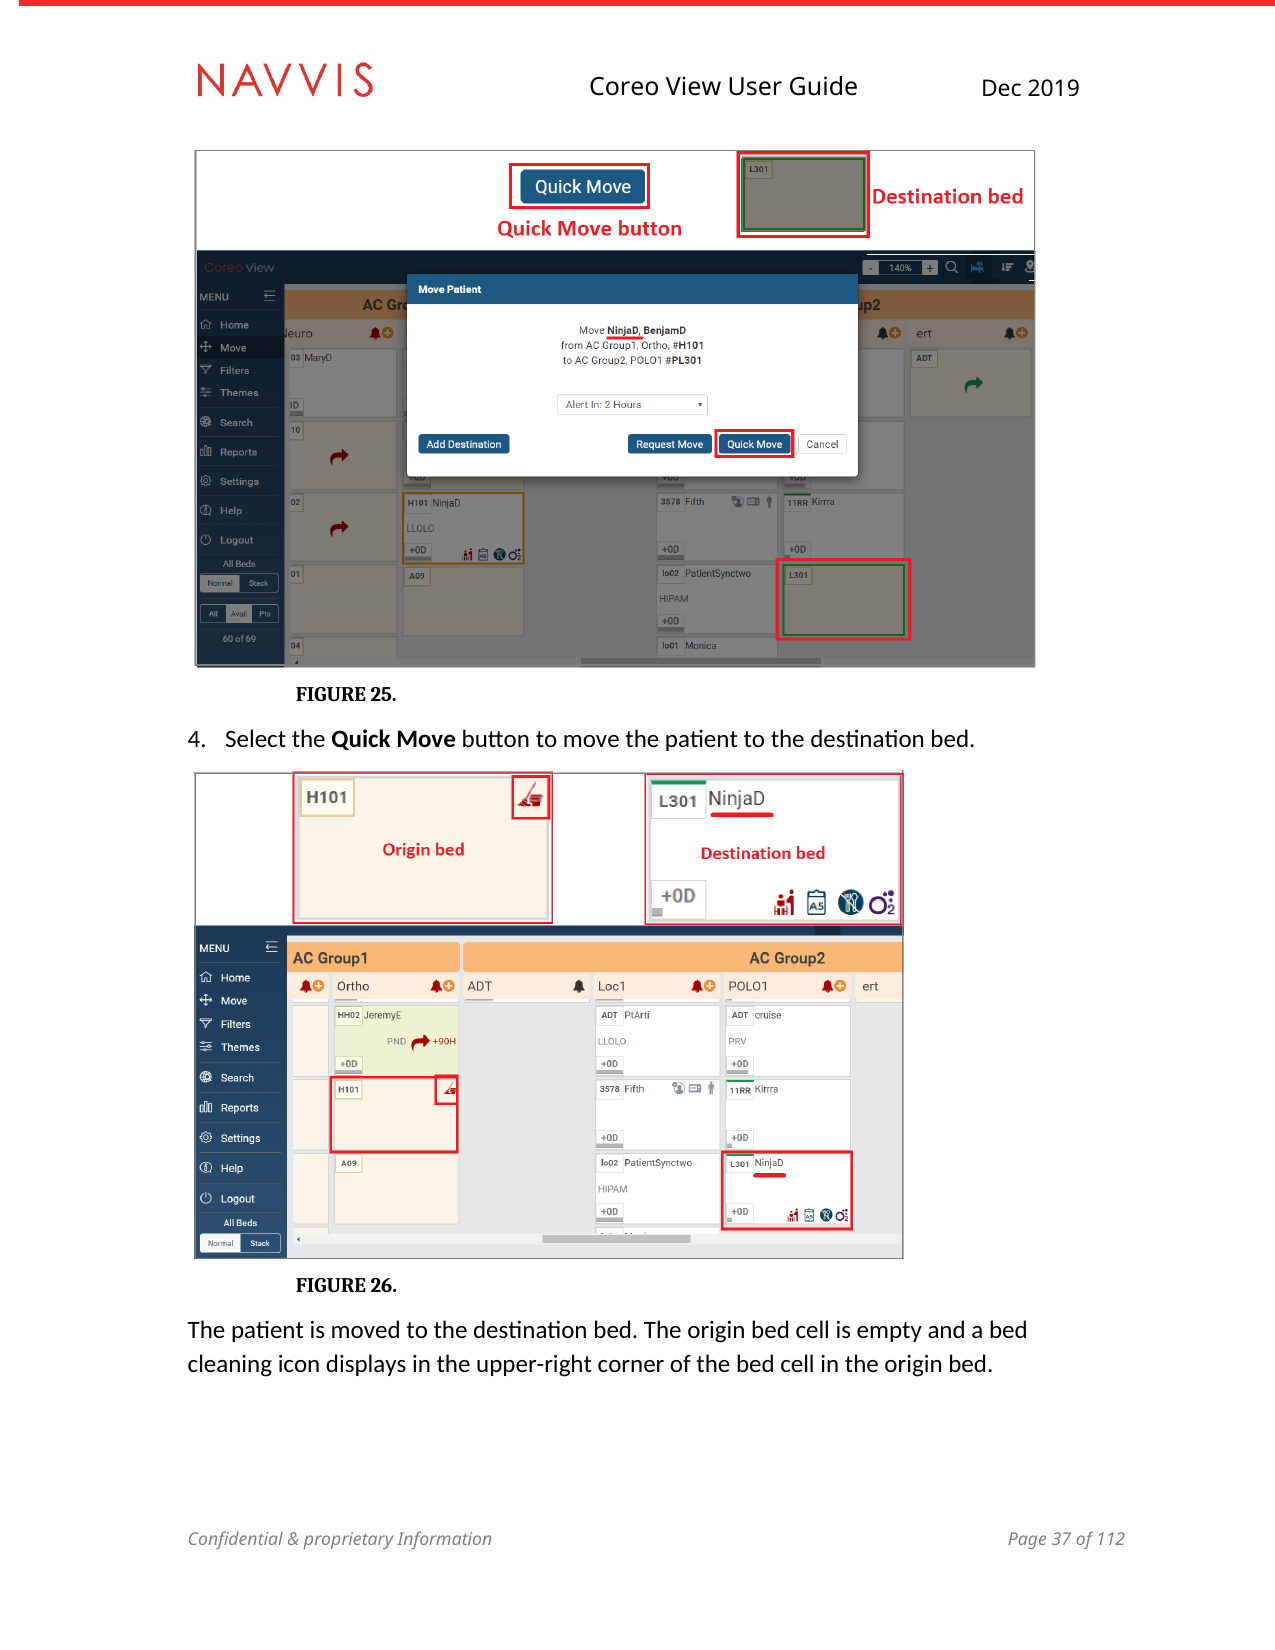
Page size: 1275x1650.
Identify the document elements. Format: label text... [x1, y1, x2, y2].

list Select the Quick Move button to move the patient to the destination bed. [187, 724, 1087, 754]
picture [193, 150, 1036, 669]
picture [193, 770, 904, 1259]
picture [187, 55, 383, 104]
text The patient is moved to the destination bed. The origin bed cell is empty and a bed cleaning icon displays in the upper-right corner of the bed cell in the origin bed. [187, 1314, 1087, 1378]
